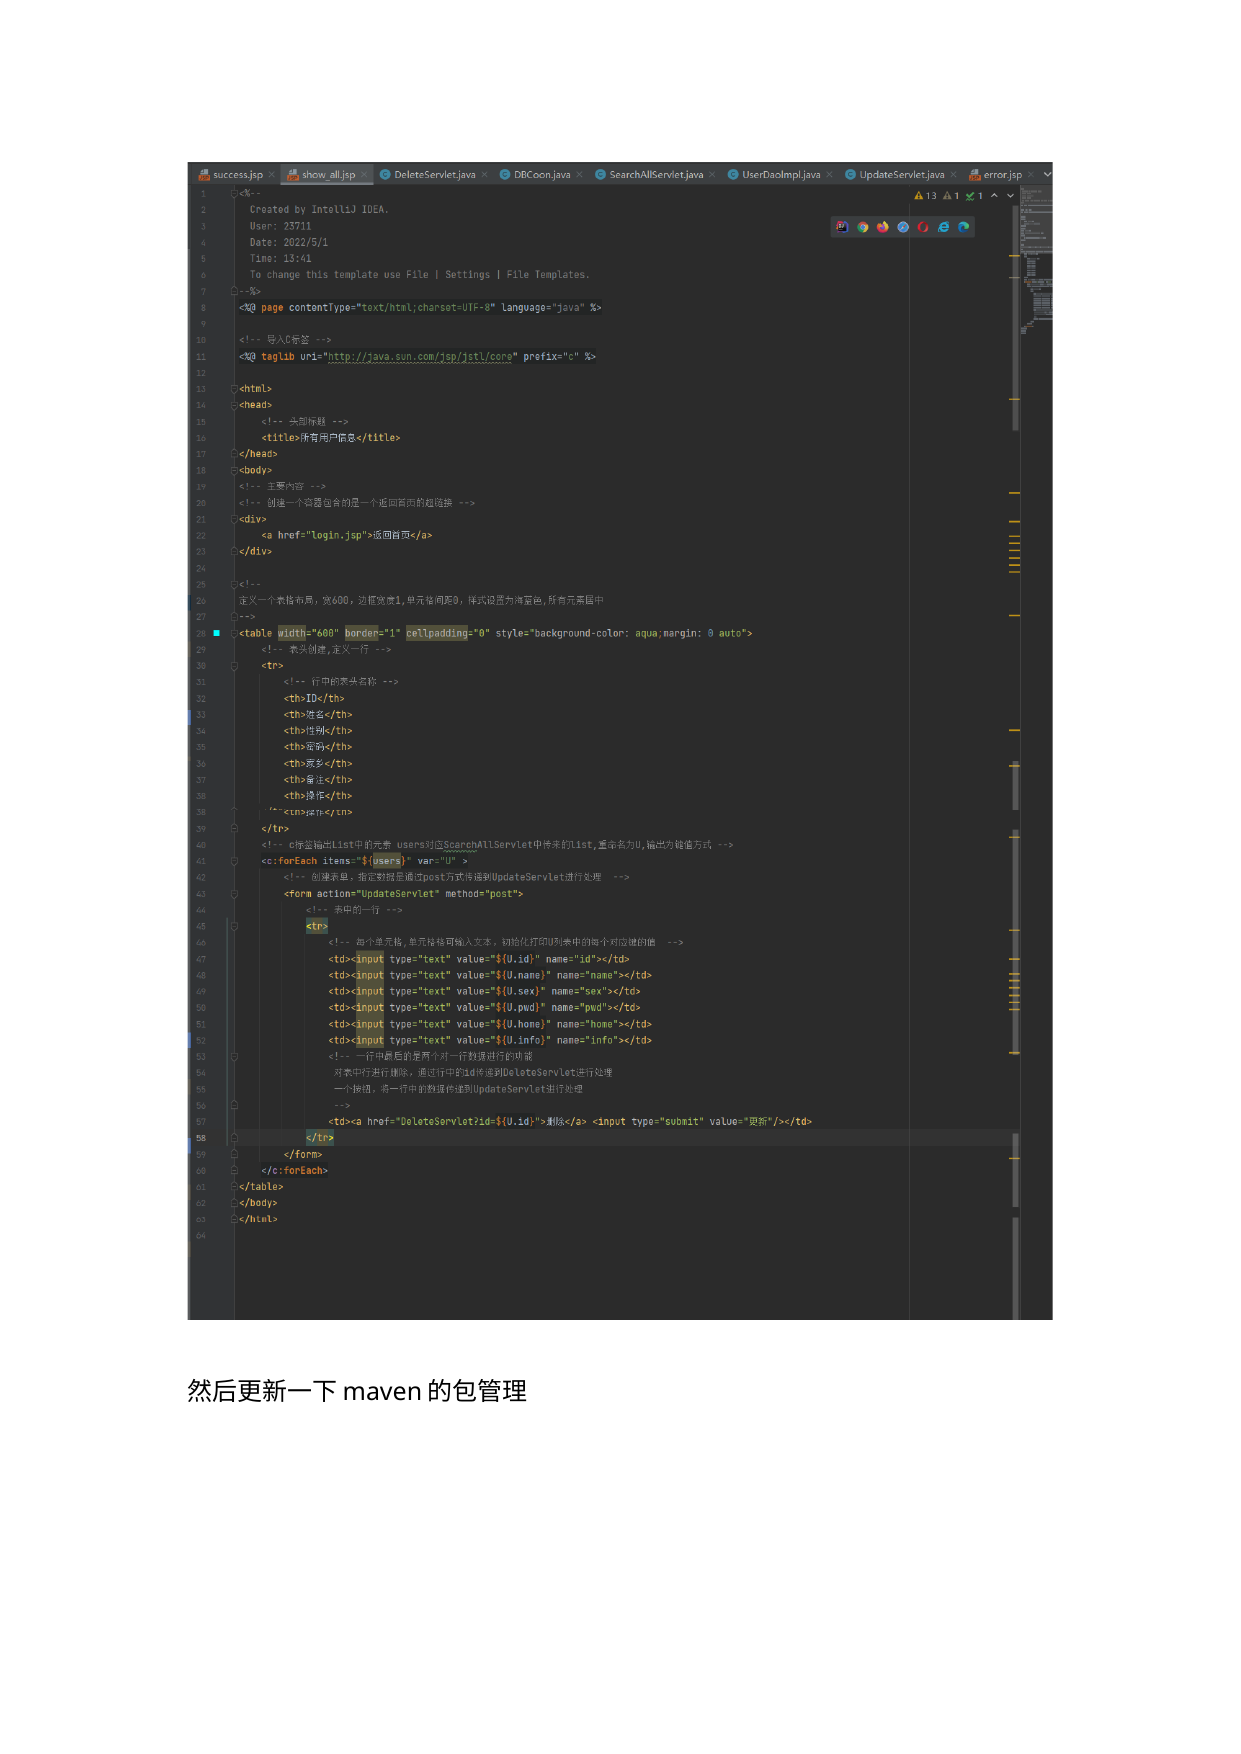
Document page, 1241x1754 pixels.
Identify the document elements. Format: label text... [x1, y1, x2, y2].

picture [187, 162, 1053, 1320]
text 然后更新一下maven的包管理 [187, 1357, 1053, 1422]
